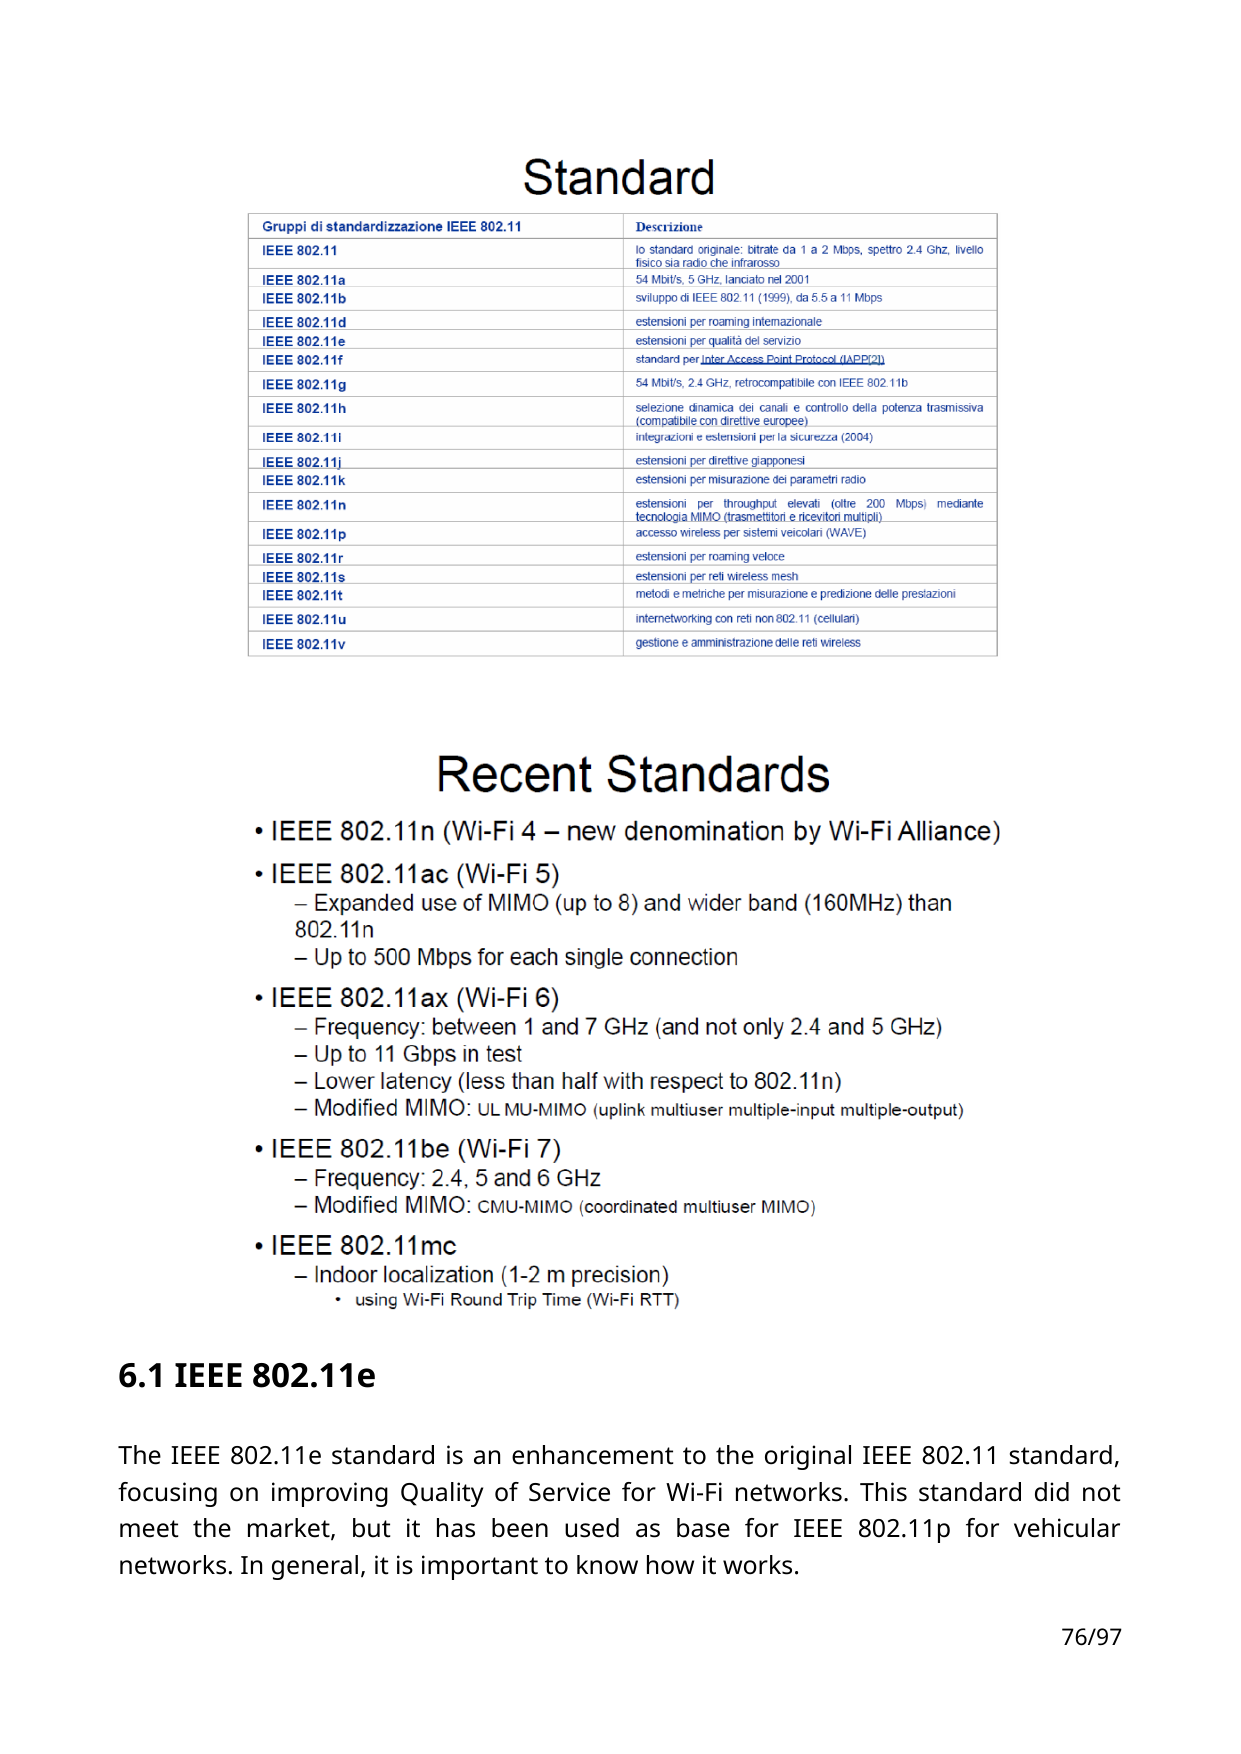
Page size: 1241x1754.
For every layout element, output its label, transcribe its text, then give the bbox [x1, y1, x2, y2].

text The IEEE 802.11e standard is an enhancement to the original IEEE 802.11 standard, focusing on improving Quality of Service for Wi-Fi networks. This standard did not meet the market, but it has been used as base for IEEE 802.11p for vehicular networks. In general, it is important to know how it works. [118, 1437, 1122, 1582]
picture [225, 147, 1016, 672]
subtitle 6.1 IEEE 802.11e [118, 1352, 1122, 1397]
picture [225, 747, 1015, 1313]
